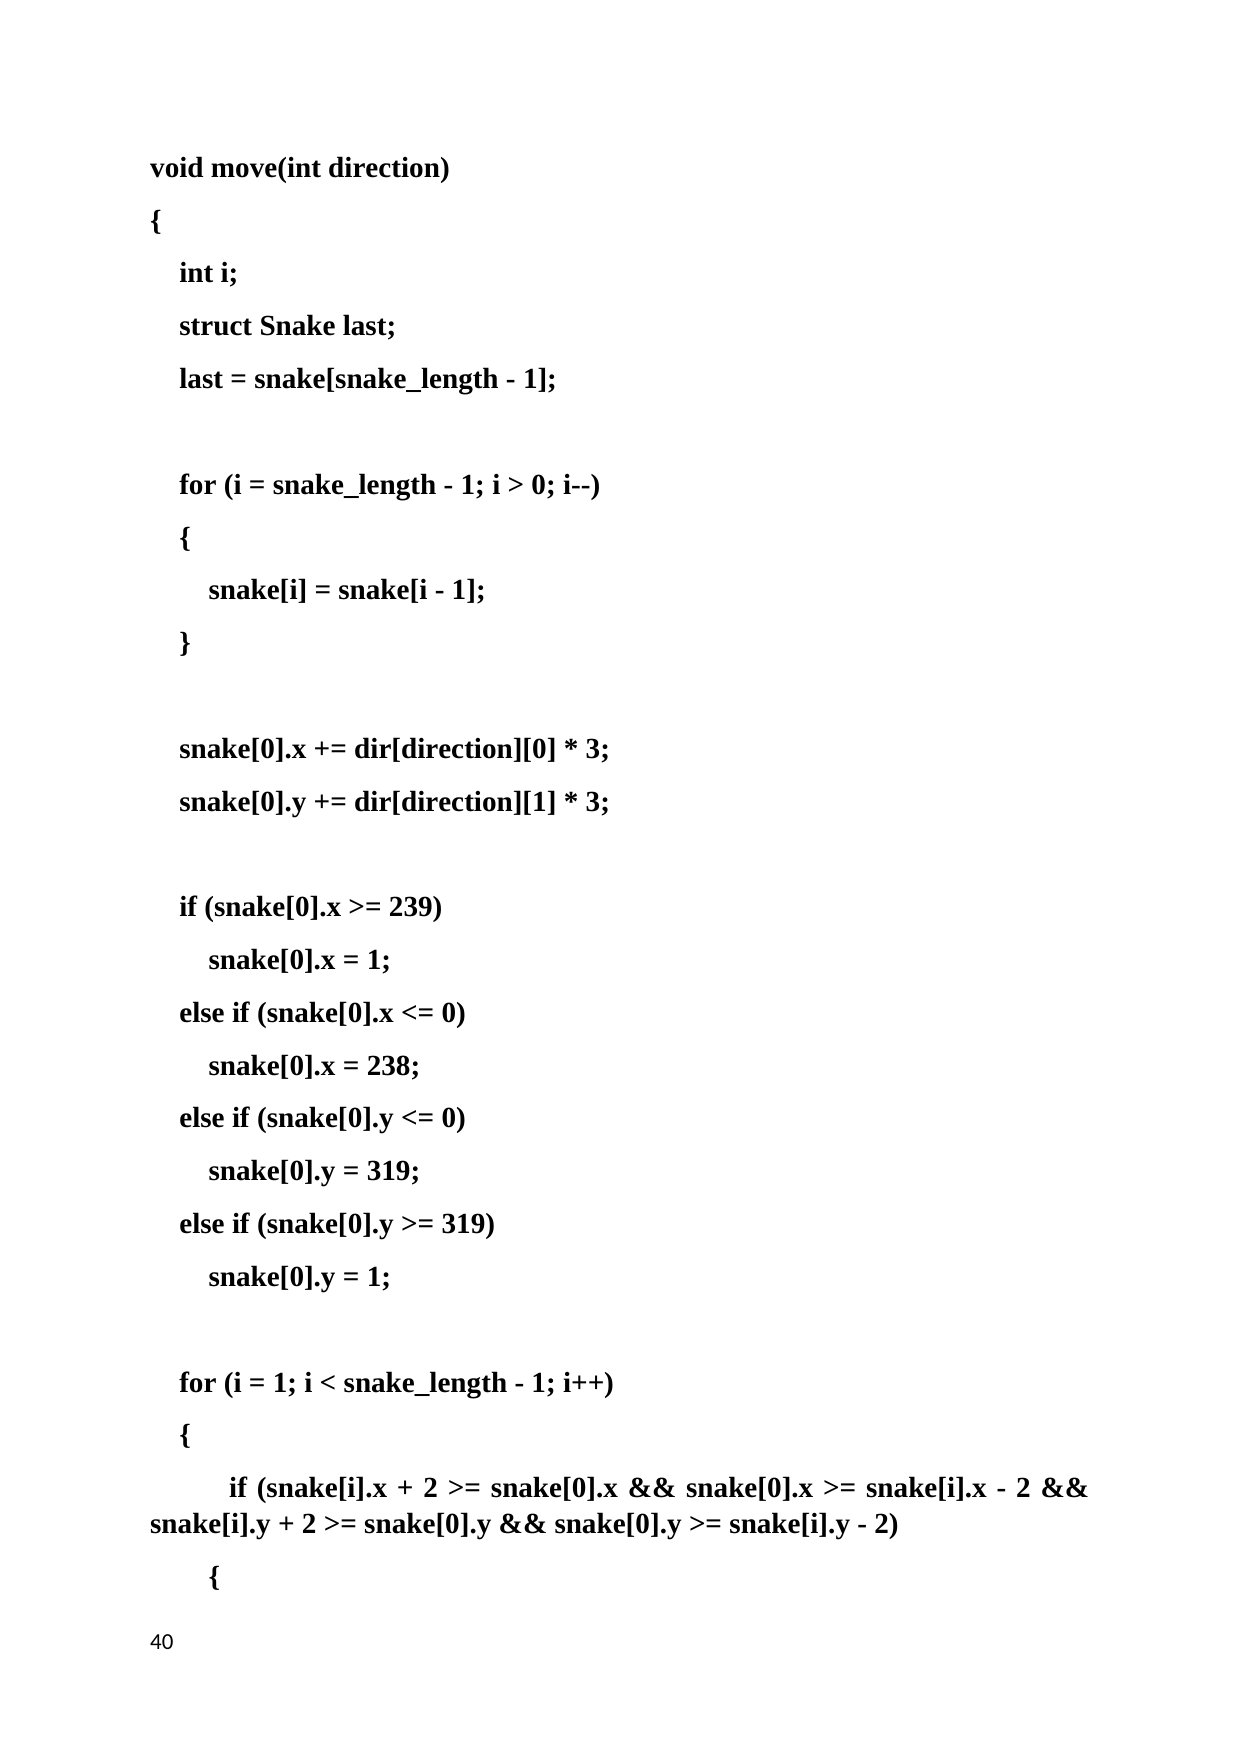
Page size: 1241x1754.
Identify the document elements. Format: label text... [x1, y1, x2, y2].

text { [150, 1559, 1090, 1593]
text struct Snake last; [150, 308, 1090, 342]
text snake[0].x = 238; [150, 1048, 1090, 1081]
text snake[0].x += dir[direction][0] * 3; [150, 731, 1090, 764]
text else if (snake[0].y <= 0) [150, 1101, 1090, 1134]
text int i; [150, 256, 1090, 289]
text } [150, 625, 1090, 659]
text for (i = 1; i < snake_length - 1; i++) [150, 1365, 1090, 1398]
text void move(int direction) [150, 150, 1090, 183]
text snake[0].y = 1; [150, 1259, 1090, 1293]
text snake[0].y = 319; [150, 1153, 1090, 1187]
text else if (snake[0].y >= 319) [150, 1206, 1090, 1240]
text snake[i] = snake[i - 1]; [150, 572, 1090, 606]
text { [150, 520, 1090, 553]
text if (snake[i].x + 2 >= snake[0].x && snake[0].x >= snake[i].x - 2 && snake[i].y + 2 >= snake[0].y && snake[0].y >= snake[i].y - 2) [150, 1470, 1090, 1540]
text snake[0].x = 1; [150, 942, 1090, 976]
text if (snake[0].x >= 239) [150, 889, 1090, 923]
text { [150, 1417, 1090, 1451]
text snake[0].y += dir[direction][1] * 3; [150, 784, 1090, 817]
text last = snake[snake_length - 1]; [150, 361, 1090, 395]
text else if (snake[0].x <= 0) [150, 995, 1090, 1028]
text { [150, 203, 1090, 236]
text for (i = snake_length - 1; i > 0; i--) [150, 467, 1090, 500]
